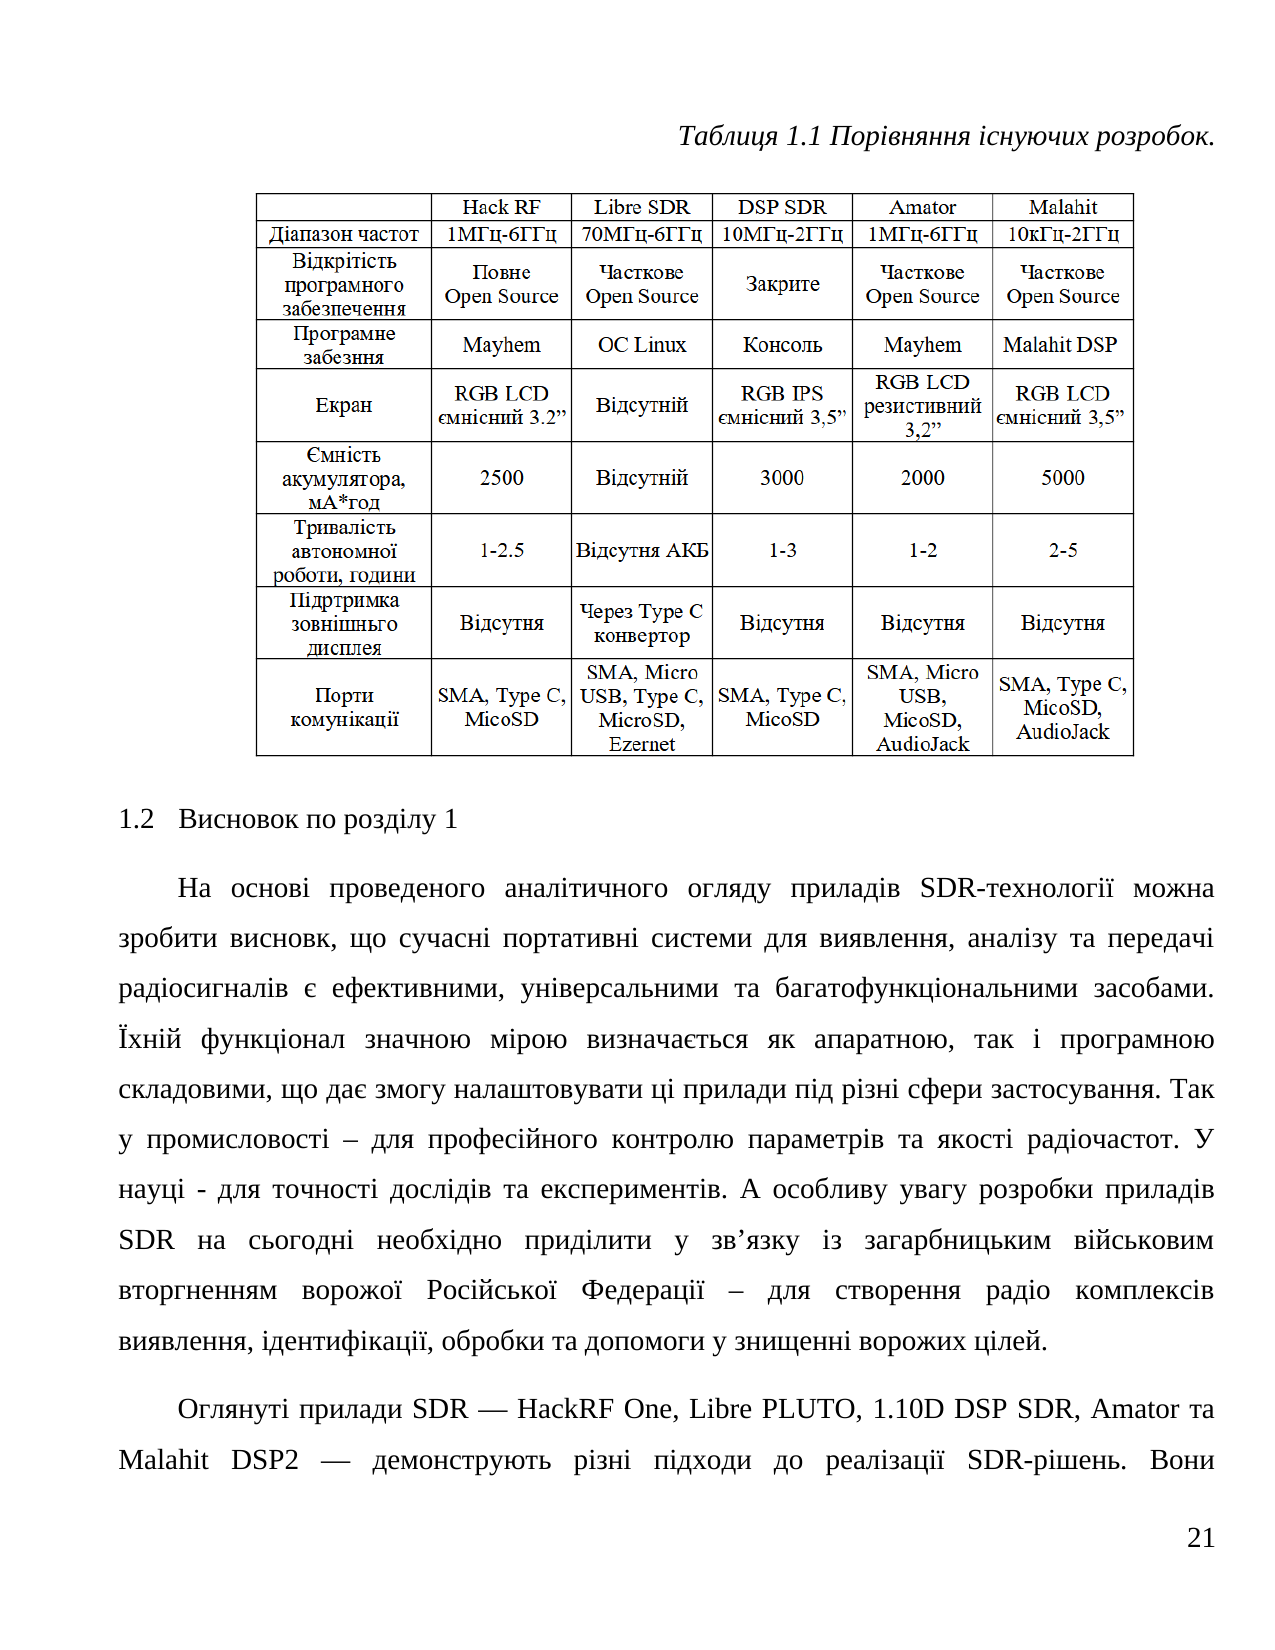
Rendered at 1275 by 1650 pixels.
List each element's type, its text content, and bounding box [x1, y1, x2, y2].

subtitle Висновок по розділу 1 [118, 801, 1216, 834]
text Таблиця 1.1 Порівняння існуючих розробок. [118, 118, 1216, 152]
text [118, 1392, 1216, 1476]
text На основі проведеного аналітичного огляду приладів SDR-технології можна зробити висновк, що сучасні портативні системи для виявлення, аналізу та передачі радіосигналів є ефективними, універсальними та багатофункціональними засобами. Їхній функціонал значною мірою визначається як апаратною, так і програмною складовими, що дає змогу налаштовувати ці прилади під різні сфери застосування. Так у промисловості – для професійного контролю параметрів та якості радіочастот. У науці - для точності дослідів та експериментів. А особливу увагу розробки приладів SDR на сьогодні необхідно приділити у зв’язку із загарбницьким військовим вторгненням ворожої Російської Федерації – для створення радіо комплексів виявлення, ідентифікації, обробки та допомоги у знищенні ворожих цілей. [118, 870, 1216, 1356]
picture [253, 187, 1140, 764]
